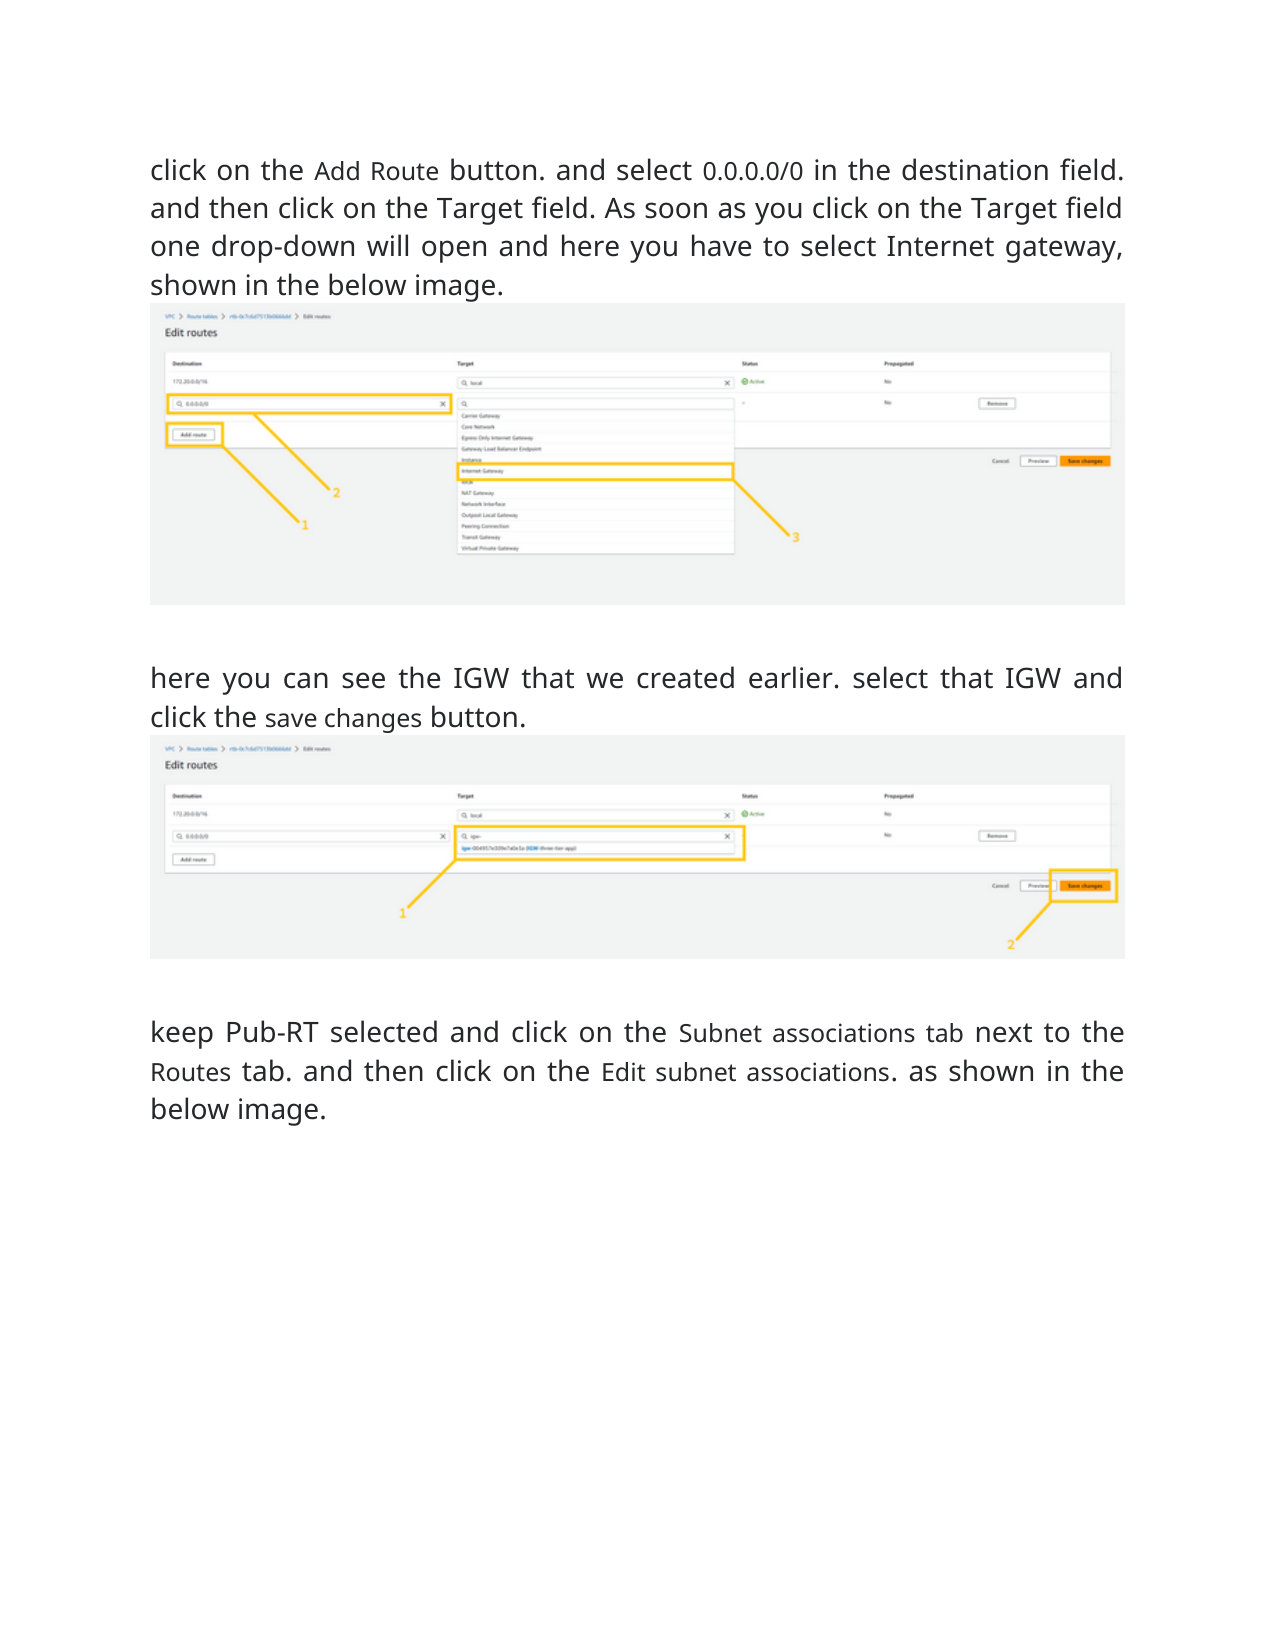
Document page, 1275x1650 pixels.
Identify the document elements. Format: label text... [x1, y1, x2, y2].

text here you can see the IGW that we created earlier. select that IGW and click the save changes button. [150, 659, 1125, 735]
picture [150, 303, 1125, 605]
text click on the Add Route button. and select 0.0.0.0/0 in the destination field. and then click on the Target field. As soon as you click on the Target field one drop-down will open and here you have to select Internet gateway, shown in the below image. [150, 150, 1125, 303]
picture [150, 735, 1125, 959]
text keep Pub-RT selected and click on the Subnet associations tab next to the Routes tab. and then click on the Edit subnet associations. as shown in the below image. [150, 1013, 1125, 1128]
